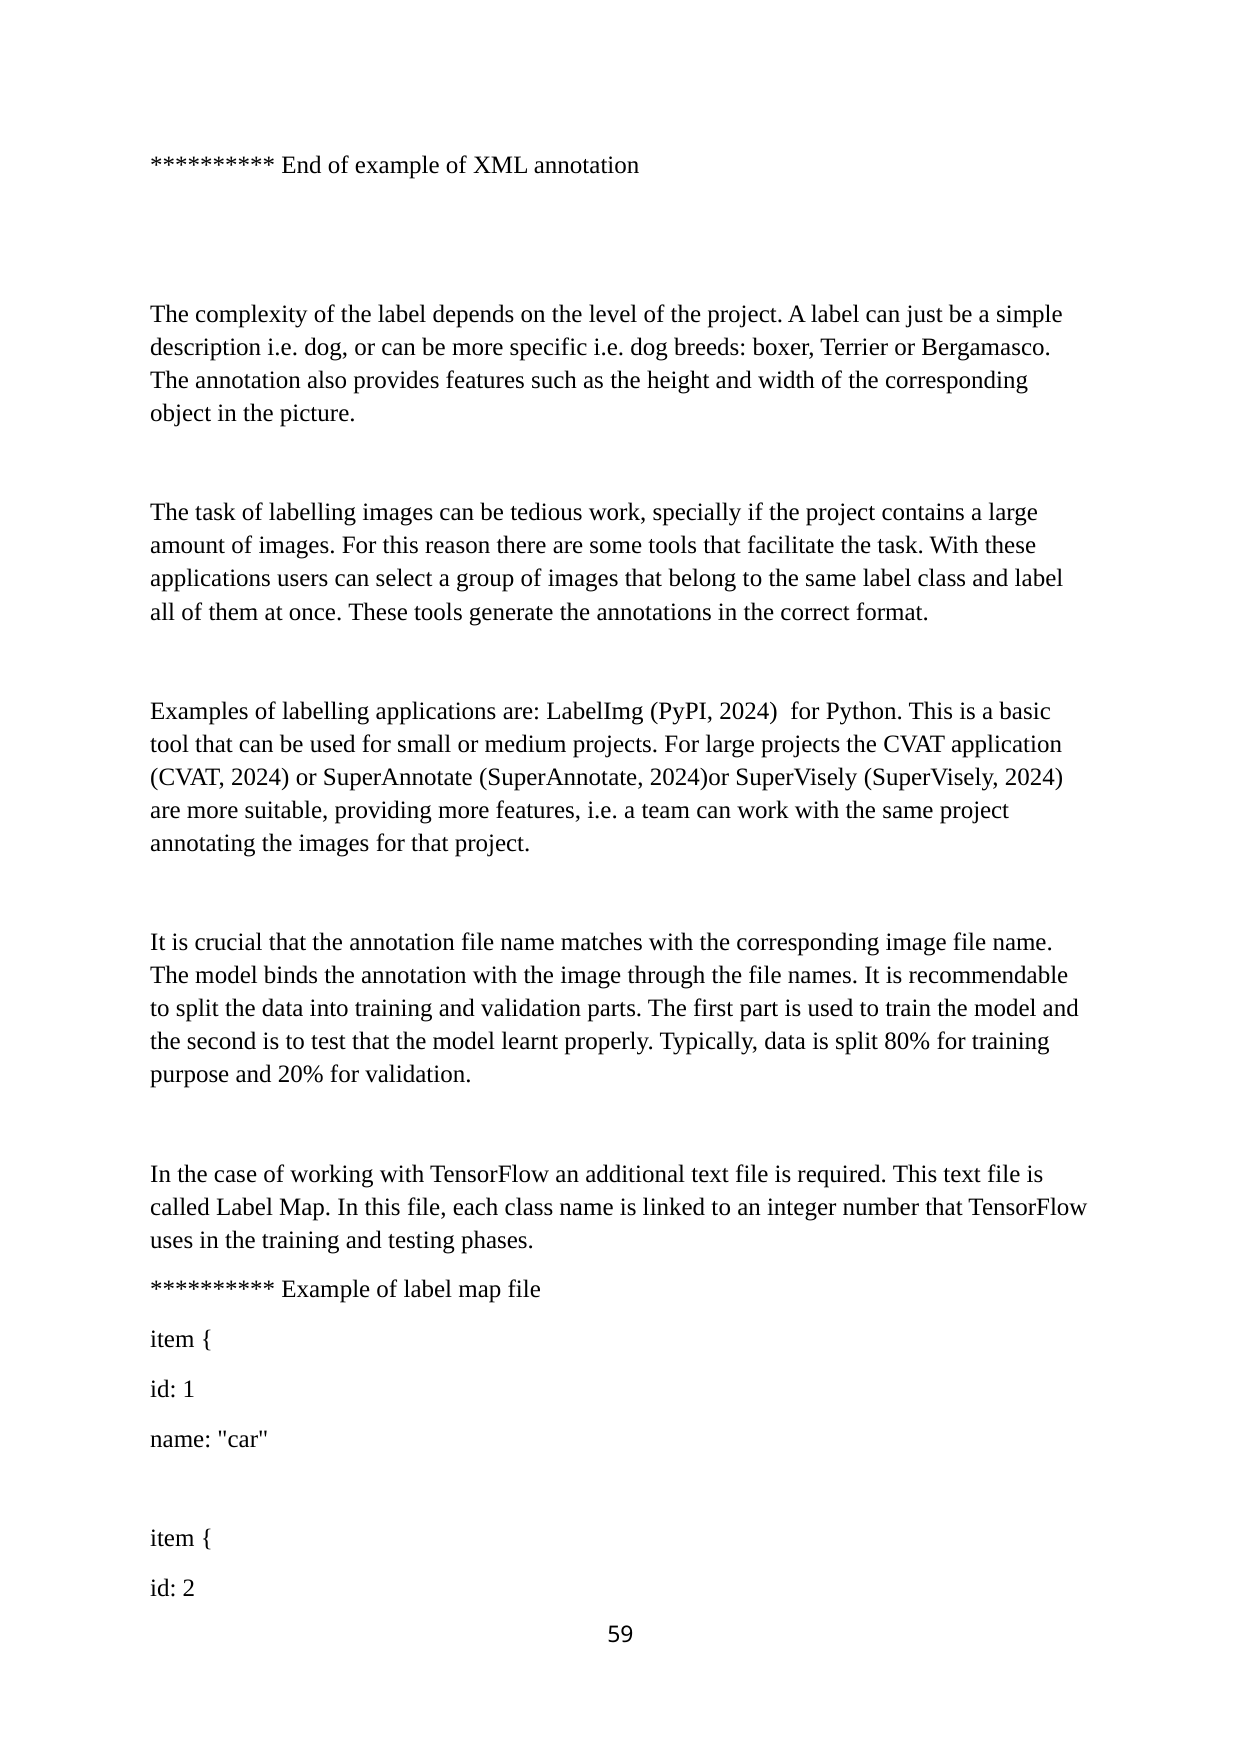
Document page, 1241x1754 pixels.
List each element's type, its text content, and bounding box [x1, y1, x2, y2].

text id: 1 [150, 1374, 1090, 1403]
text The complexity of the label depends on the level of the project. A label can just be a simple description i.e. dog, or can be more specific i.e. dog breeds: boxer, Terrier or Bergamasco. The annotation also provides features such as the height and width of the corresponding object in the picture. [150, 299, 1090, 427]
text ********** End of example of XML annotation [150, 150, 1090, 179]
text Examples of labelling applications are: LabelImg for Python. This is a basic tool that can be used for small or medium projects. For large projects the CVAT application or SuperAnnotate or SuperVisely are more suitable, providing more features, i.e. a team can work with the same project annotating the images for that project. [150, 696, 1090, 857]
text In the case of working with TensorFlow an additional text file is required. This text file is called Label Map. In this file, each class name is linked to an integer number that TensorFlow uses in the training and testing phases. [150, 1159, 1090, 1254]
text It is crucial that the annotation file name matches with the corresponding image file name. The model binds the annotation with the image through the file names. It is recommendable to split the data into training and validation parts. The first part is used to train the model and the second is to test that the model learnt properly. Typically, data is split 80% for training purpose and 20% for validation. [150, 927, 1090, 1088]
text id: 2 [150, 1573, 1090, 1601]
text The task of labelling images can be tedious work, specially if the project contains a large amount of images. For this reason there are some tools that facilitate the task. With these applications users can select a group of images that belong to the same label class and label all of them at once. These tools generate the annotations in the correct format. [150, 497, 1090, 625]
text name: "car" [150, 1424, 1090, 1452]
text ********** Example of label map file [150, 1274, 1090, 1303]
text item { [150, 1324, 1090, 1353]
text item { [150, 1523, 1090, 1552]
